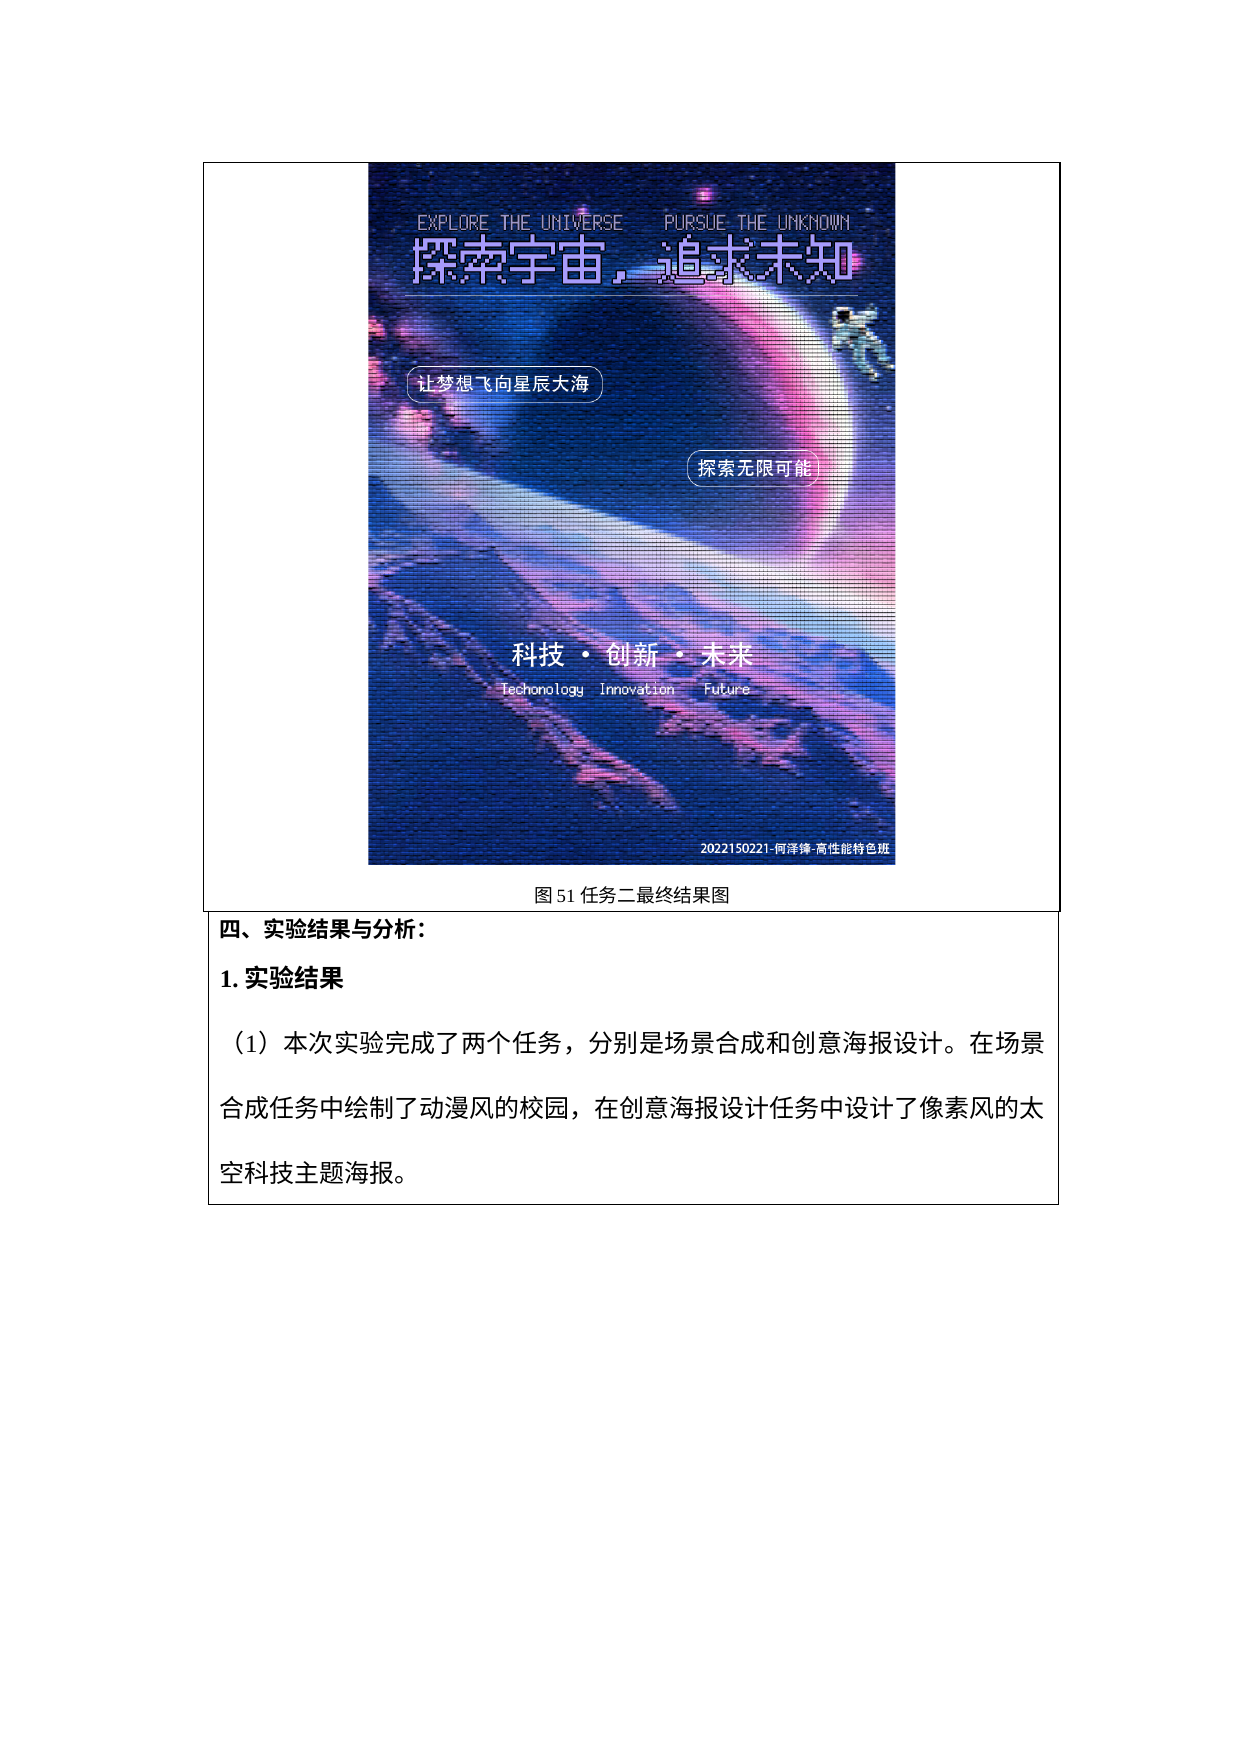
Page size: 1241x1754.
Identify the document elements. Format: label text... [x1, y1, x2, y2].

picture [368, 163, 896, 865]
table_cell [204, 163, 1059, 911]
table_cell 四、实验结果与分析： 1. 实验结果 （1）本次实验完成了两个任务，分别是场景合成和创意海报设计。在场景合成任务中绘制了动漫风的校园，在创意海报设计任务中设计了像素风的太空科技主题海报。 图52 任务一图 图53 任务二图 （2）实验使用的AIGC生成工具为智谱清言 （3）实验过程中使用到的提示词是通过将原本要表达的语言让AI修饰后再用于绘制，使得描述更加清晰和完善，绘制的图像更加准确。使用英文作为提示词，这是因为主流的AIGC工具对英文的适应更强，能更加准确的生成描述的画像。 （4）使用到的主要Photoshop工具为：（磁性）套索工具、魔法棒、吸管工具、油漆桶工具、减淡工具、圆角矩形工具、污点修复画笔工具、渐变工具等等 （5）使用到的主要特效为：旋转扭曲、波浪、滤镜（饱和度、色阶、曝光度等）、纹理 （6）实验主要涉及的效果为：抠图、生成人物阴影，调整光影、色彩、添加文字、去除水印、蒙版、滤镜等。 2.实验分析 （1）实验中测试了多个AIGC工具，并根据生成图片的质量和时间等因素选择了智谱清言作为主要工具。 （2）分析两个任务： 任务一 场景合成： ①使用AIGC工具生成特定场景或元素：使用智谱清言生成了漫画风校园、学生、背景中的鸽子 ②在Photoshop中将多个AI生成元素与其他素材进行合成：将校园作为背景图层，通过抠图将学生、鸽子元素合成到背景中。 ③调整光影、色彩，使合成效果自然：局部调整，通过给人物添加阴影使得合成更加自然；整体调整，调整画面的滤镜，增加饱和度和对比度等，使得画面细节更突出，光线看起来更柔和。 任务二 创意海报设计： ①使用AIGC工具生成基础素材或创意元素：使用智谱清言生成了太空的星球、星球表面、宇航员 ②在Photoshop中对AI生成内容进行组合、调整和美化：将太空星球作为背景图层，通过抠图合成地面和宇航员，在地面与背景图层处添加蒙版，使得连接更自然，场景过度融洽。 ③添加文字、调整布局，完成海报设计：添加了海报主题文字，使用像素风的标题，并将背景图像调整为像素风，整体风格和谐；调整文字布局，突出重点。 [209, 912, 1058, 1204]
